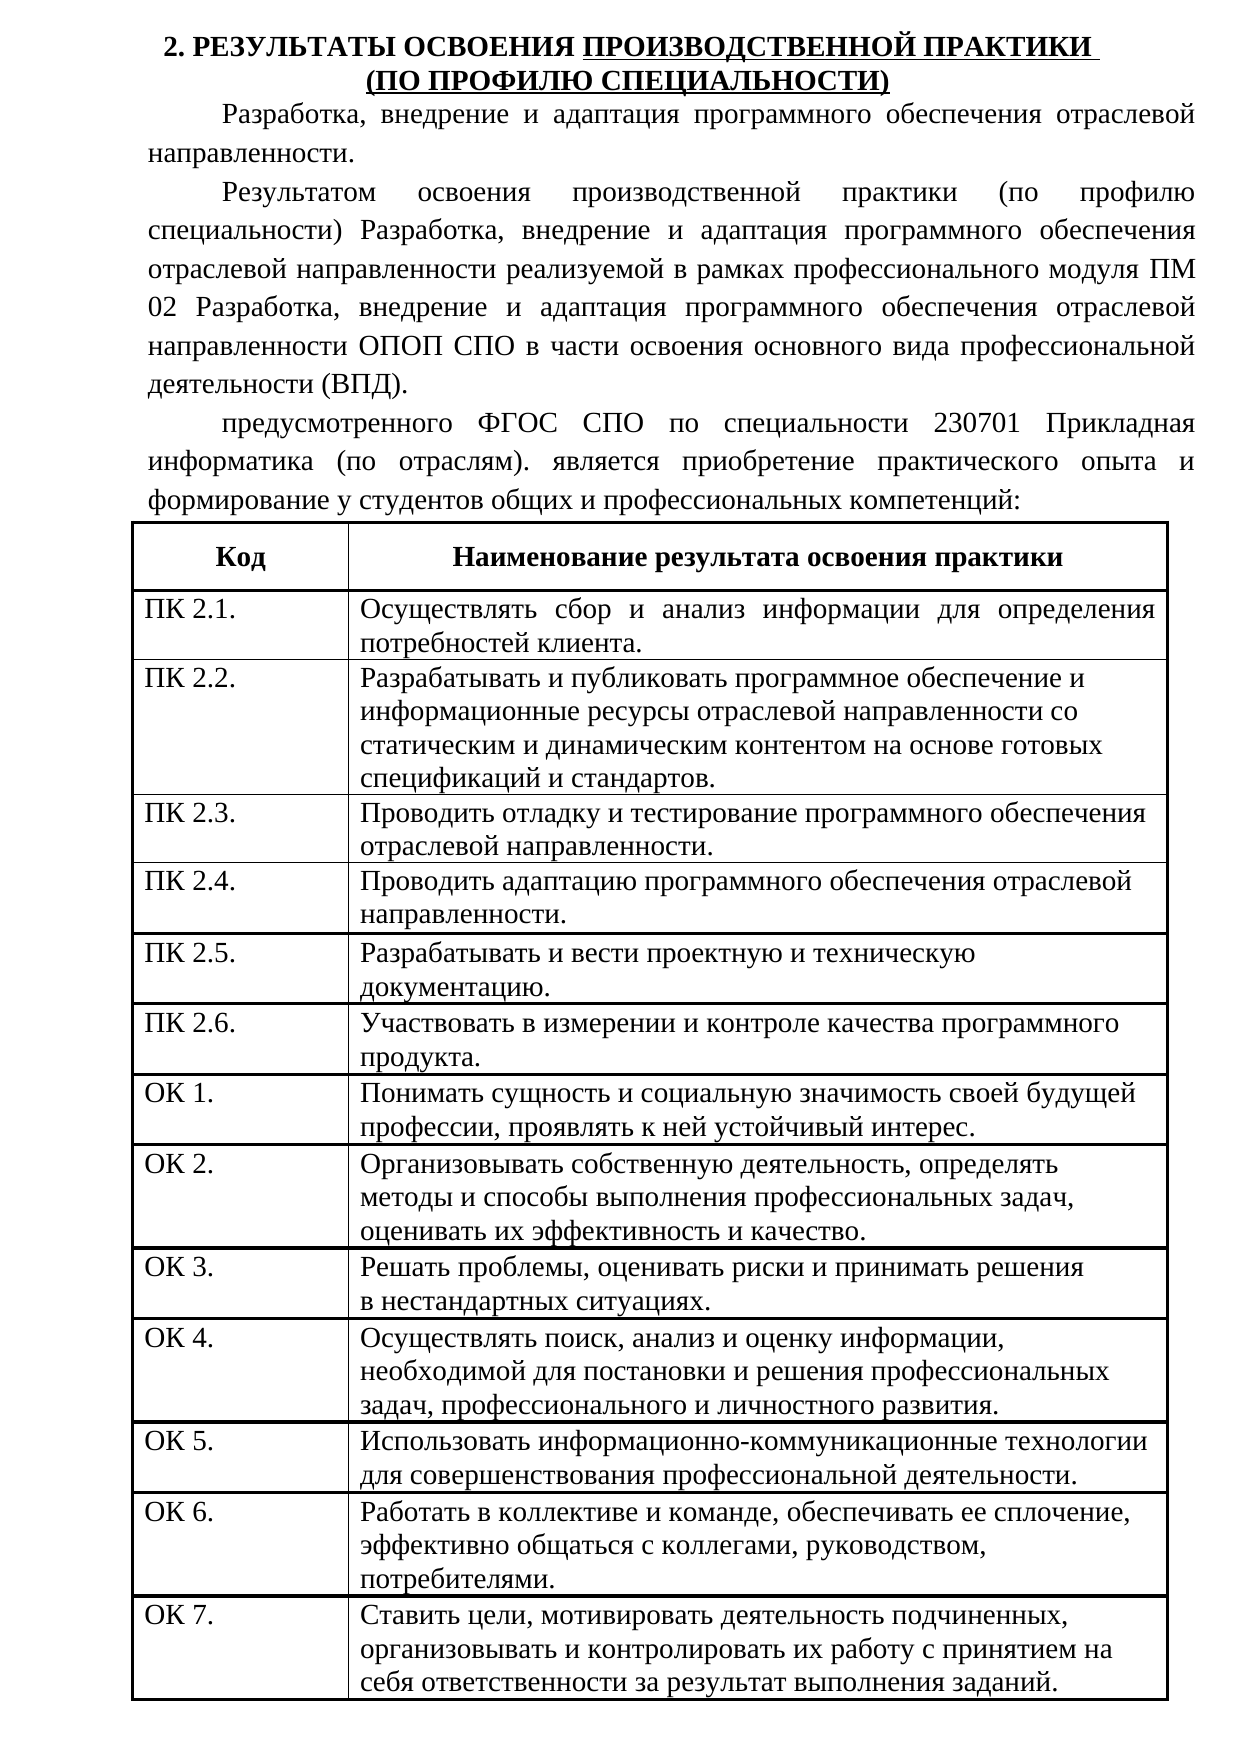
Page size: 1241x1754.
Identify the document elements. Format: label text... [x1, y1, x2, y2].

table_cell Осуществлять сбор и анализ информации для определения потребностей клиента. [349, 592, 1166, 659]
table_cell ПК 2.4. [134, 863, 348, 932]
table_cell Ставить цели, мотивировать деятельность подчиненных, организовывать и контролировать их работу с принятием на себя ответственности за результат выполнения заданий. [349, 1598, 1166, 1698]
table_cell Проводить адаптацию программного обеспечения отраслевой направленности. [349, 863, 1166, 932]
table_cell ОК 4. [134, 1320, 348, 1420]
text Разработка, внедрение и адаптация программного обеспечения отраслевой направленности. [148, 97, 1196, 169]
table_cell ОК 5. [134, 1424, 348, 1491]
table_cell ПК 2.6. [134, 1005, 348, 1072]
table_cell ОК 2. [134, 1146, 348, 1246]
table_cell ПК 2.5. [134, 935, 348, 1002]
table_cell Проводить отладку и тестирование программного обеспечения отраслевой направленности. [349, 795, 1166, 862]
table_cell ПК 2.1. [134, 592, 348, 659]
table_cell ОК 6. [134, 1494, 348, 1594]
text Результатом освоения производственной практики (по профилю специальности) Разработка, внедрение и адаптация программного обеспечения отраслевой направленности реализуемой в рамках профессионального модуля ПМ 02 Разработка, внедрение и адаптация программного обеспечения отраслевой направленности ОПОП СПО в части освоения основного вида профессиональной деятельности (ВПД). [148, 174, 1196, 400]
table_cell ОК 7. [134, 1598, 348, 1698]
text предусмотренного ФГОС СПО по специальности 230701 Прикладная информатика (по отраслям). является приобретение практического опыта и формирование у студентов общих и профессиональных компетенций: [148, 405, 1196, 516]
table_cell ОК 1. [134, 1076, 348, 1143]
table_cell Разрабатывать и вести проектную и техническую документацию. [349, 935, 1166, 1002]
text (ПО ПРОФИЛЮ СПЕЦИАЛЬНОСТИ) [59, 63, 1196, 97]
table_cell ОК 3. [134, 1250, 348, 1317]
table_header Наименование результата освоения практики [349, 524, 1166, 588]
table_cell ПК 2.3. [134, 795, 348, 862]
text 2. результаты освоения ПРОИЗВОДСТВЕННОЙ ПРАКТИКИ [59, 29, 1196, 63]
table_cell ПК 2.2. [134, 660, 348, 794]
table_cell Участвовать в измерении и контроле качества программного продукта. [349, 1005, 1166, 1072]
table_header Код [134, 524, 348, 588]
table_cell Работать в коллективе и команде, обеспечивать ее сплочение, эффективно общаться с коллегами, руководством, потребителями. [349, 1494, 1166, 1594]
table_cell Использовать информационно-коммуникационные технологии для совершенствования профессиональной деятельности. [349, 1424, 1166, 1491]
table_cell Осуществлять поиск, анализ и оценку информации, необходимой для постановки и решения профессиональных задач, профессионального и личностного развития. [349, 1320, 1166, 1420]
table_cell Решать проблемы, оценивать риски и принимать решения в нестандартных ситуациях. [349, 1250, 1166, 1317]
table_cell Понимать сущность и социальную значимость своей будущей профессии, проявлять к ней устойчивый интерес. [349, 1076, 1166, 1143]
table_cell Организовывать собственную деятельность, определять методы и способы выполнения профессиональных задач, оценивать их эффективность и качество. [349, 1146, 1166, 1246]
table_cell Разрабатывать и публиковать программное обеспечение и информационные ресурсы отраслевой направленности со статическим и динамическим контентом на основе готовых спецификаций и стандартов. [349, 660, 1166, 794]
